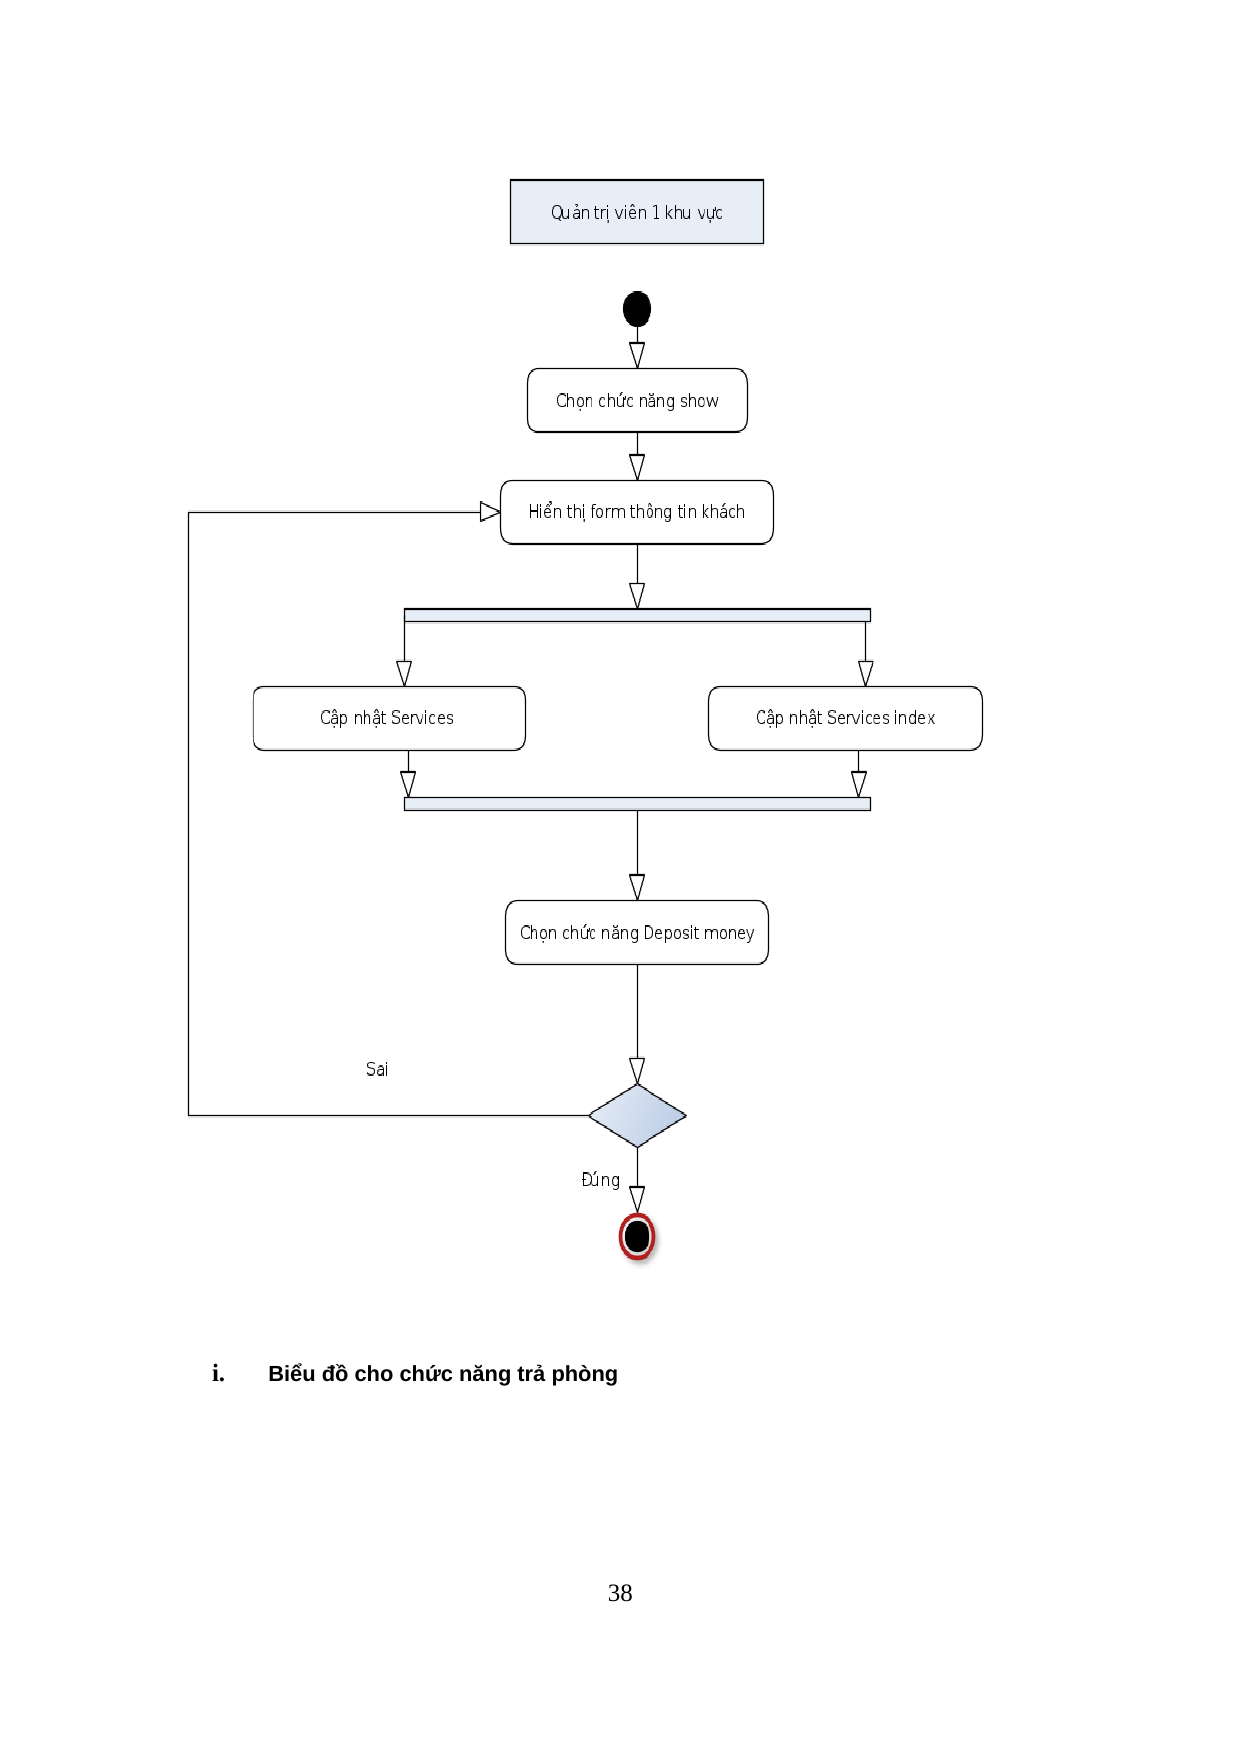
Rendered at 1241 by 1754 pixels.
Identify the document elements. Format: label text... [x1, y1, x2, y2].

picture [141, 143, 1099, 1295]
subtitle Biểu đồ cho chức năng trả phòng [156, 1358, 1122, 1387]
